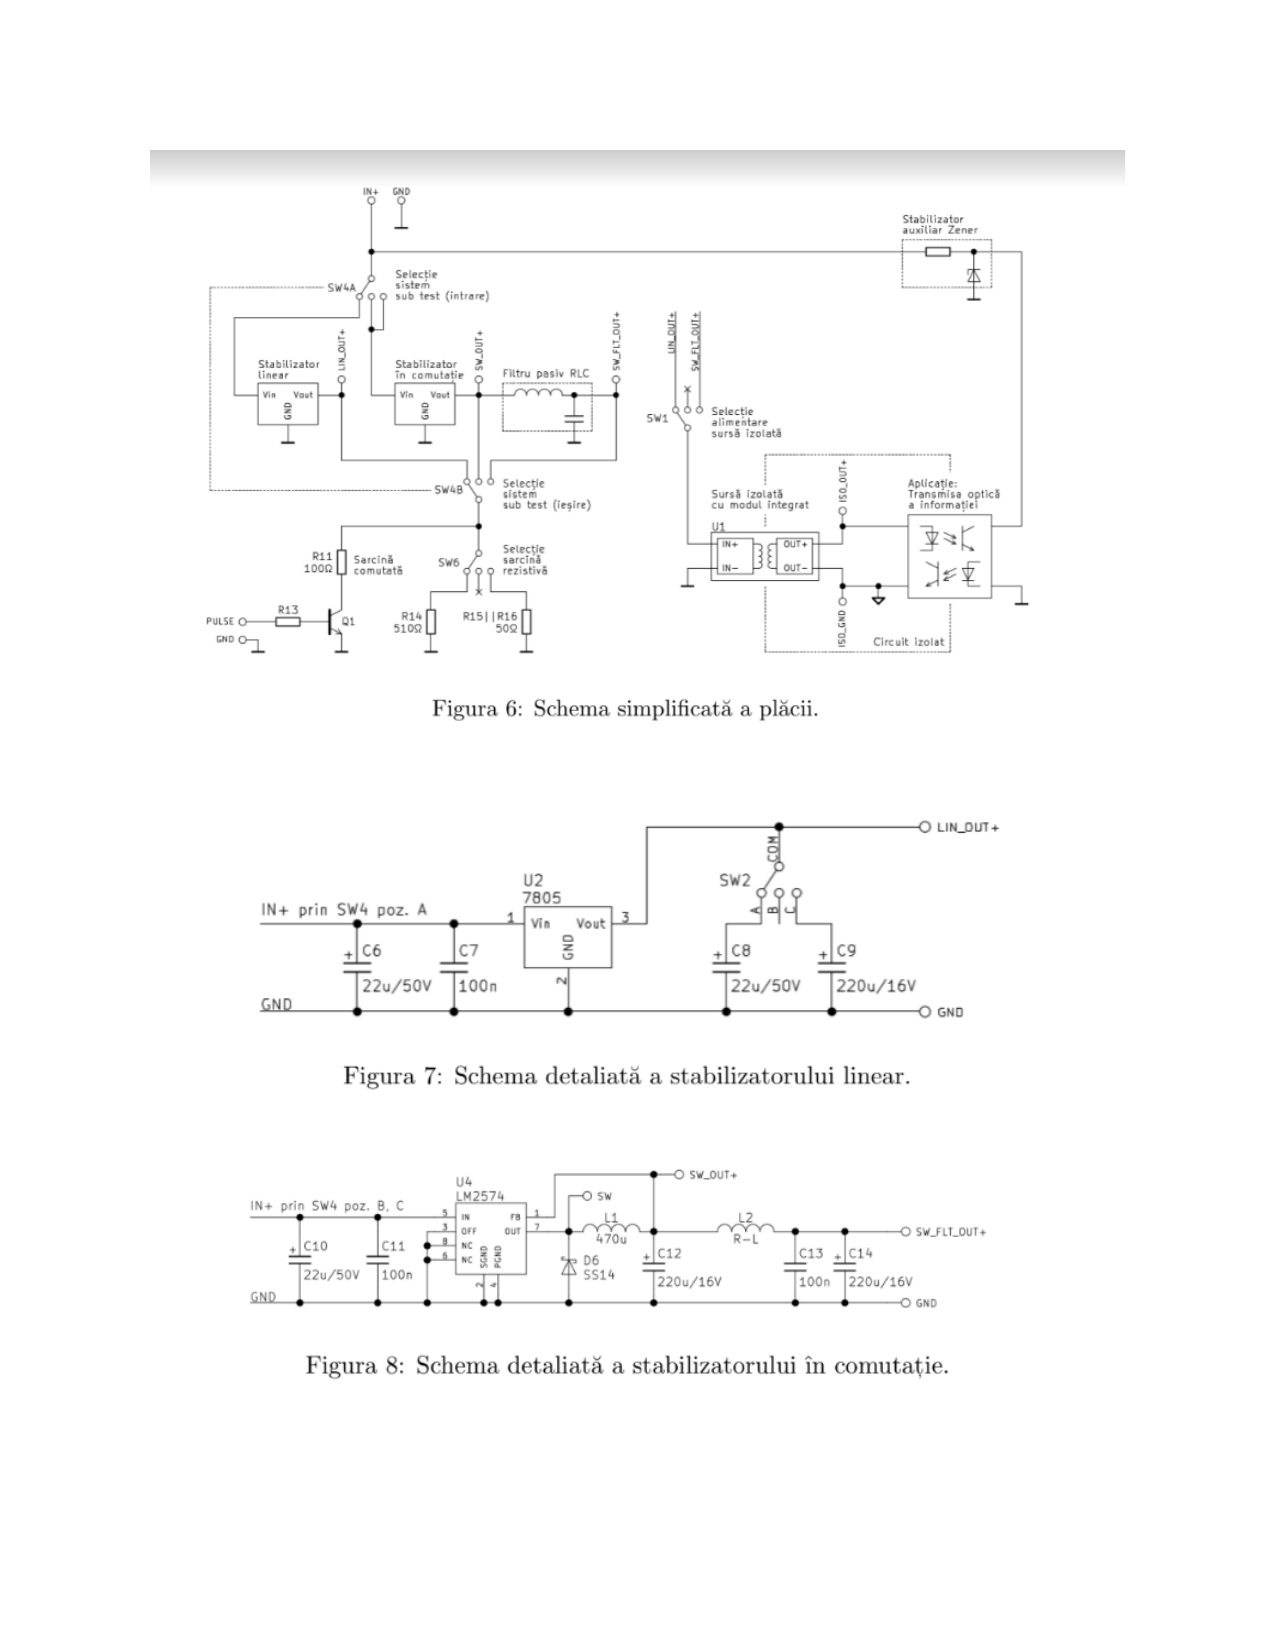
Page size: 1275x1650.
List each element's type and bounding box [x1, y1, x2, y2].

picture [150, 786, 1125, 1436]
picture [150, 150, 1125, 767]
